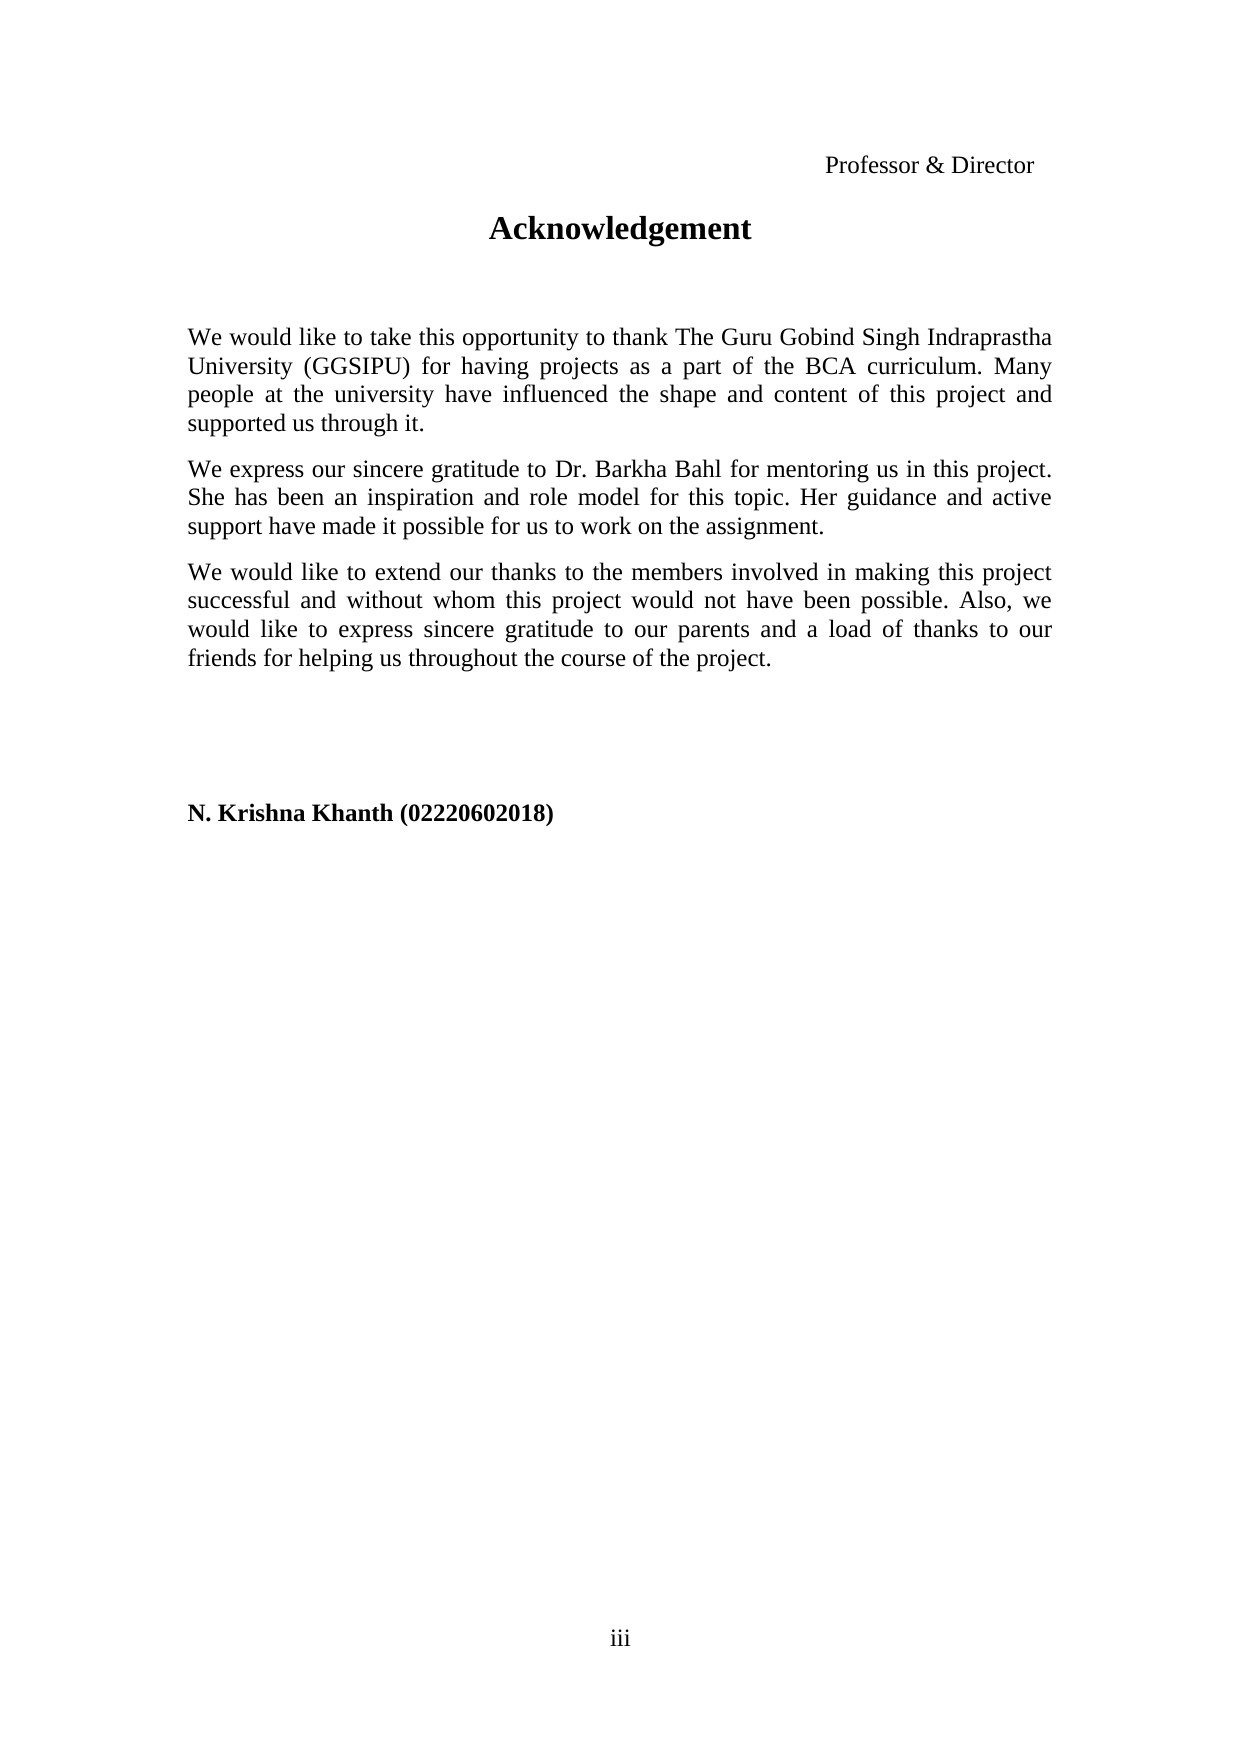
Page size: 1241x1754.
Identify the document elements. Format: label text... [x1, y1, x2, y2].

text N. Krishna Khanth (02220602018) [187, 798, 1053, 827]
subtitle Acknowledgement [187, 208, 1053, 246]
text We would like to extend our thanks to the members involved in making this project successful and without whom this project would not have been possible. Also, we would like to express sincere gratitude to our parents and a load of thanks to our friends for helping us throughout the course of the project. [187, 557, 1053, 672]
text We would like to take this opportunity to thank The Guru Gobind Singh Indraprastha University (GGSIPU) for having projects as a part of the BCA curriculum. Many people at the university have influenced the shape and content of this project and supported us through it. [187, 322, 1053, 437]
text We express our sincere gratitude to Dr. Barkha Bahl for mentoring us in this project. She has been an inspiration and role model for this topic. Her guidance and active support have made it possible for us to work on the assignment. [187, 454, 1053, 540]
text Professor & Director [712, 150, 1053, 179]
